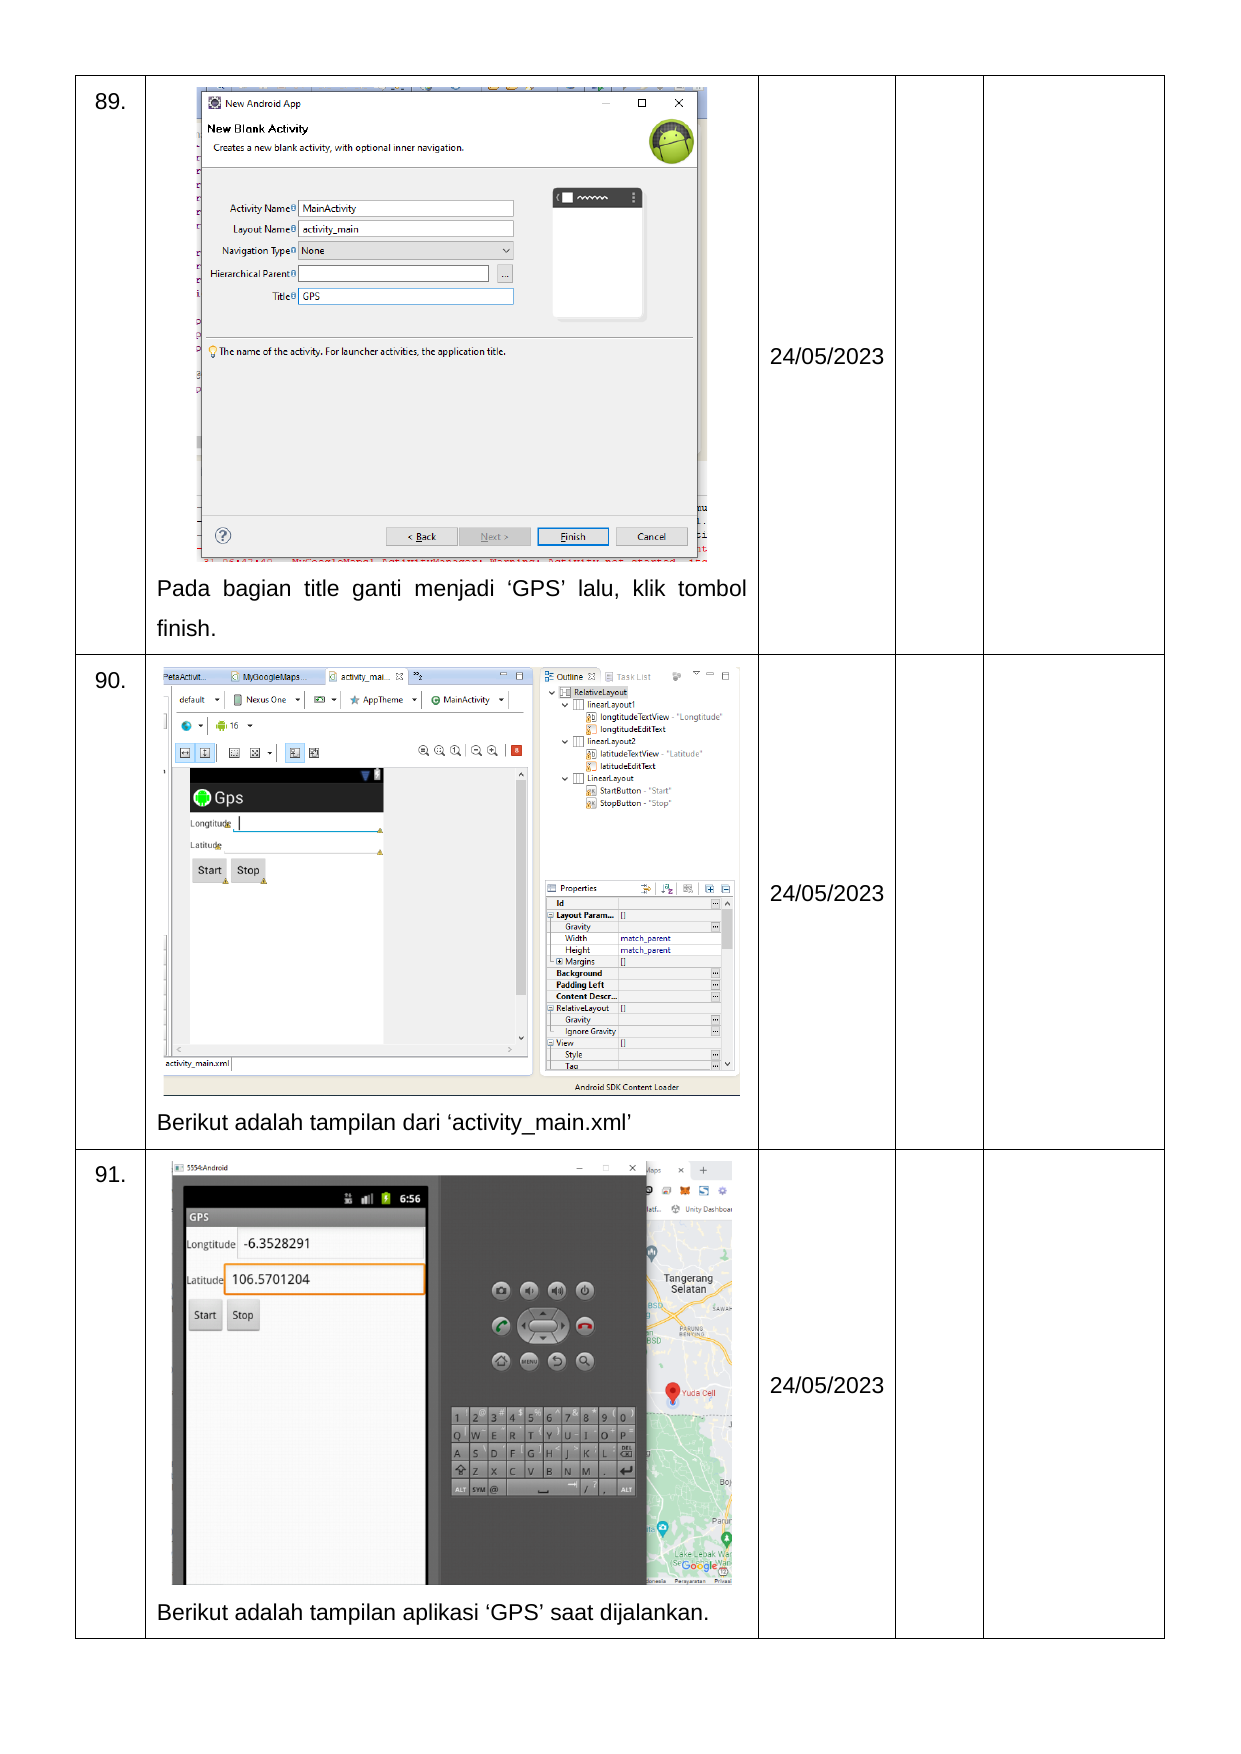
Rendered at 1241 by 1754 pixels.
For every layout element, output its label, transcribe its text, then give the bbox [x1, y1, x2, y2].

table_cell 24/05/2023 [759, 76, 895, 654]
table_cell 89. [76, 76, 145, 654]
picture [171, 1161, 732, 1585]
table_cell 91. [76, 1150, 145, 1638]
table_cell Pada bagian title ganti menjadi ‘GPS’ lalu, klik tombol finish. [146, 76, 758, 654]
table_cell 24/05/2023 [759, 1150, 895, 1638]
table_cell Berikut adalah tampilan aplikasi ‘GPS’ saat dijalankan. [146, 1150, 758, 1638]
picture [196, 87, 708, 562]
table_cell 90. [76, 655, 145, 1148]
table_cell [984, 655, 1164, 1148]
picture [163, 667, 740, 1096]
table_cell [896, 1150, 983, 1638]
table_cell [896, 76, 983, 654]
table_cell 24/05/2023 [759, 655, 895, 1148]
table_cell Berikut adalah tampilan dari ‘activity_main.xml’ [146, 655, 758, 1148]
table_cell [896, 655, 983, 1148]
table_cell [984, 1150, 1164, 1638]
table_cell [984, 76, 1164, 654]
